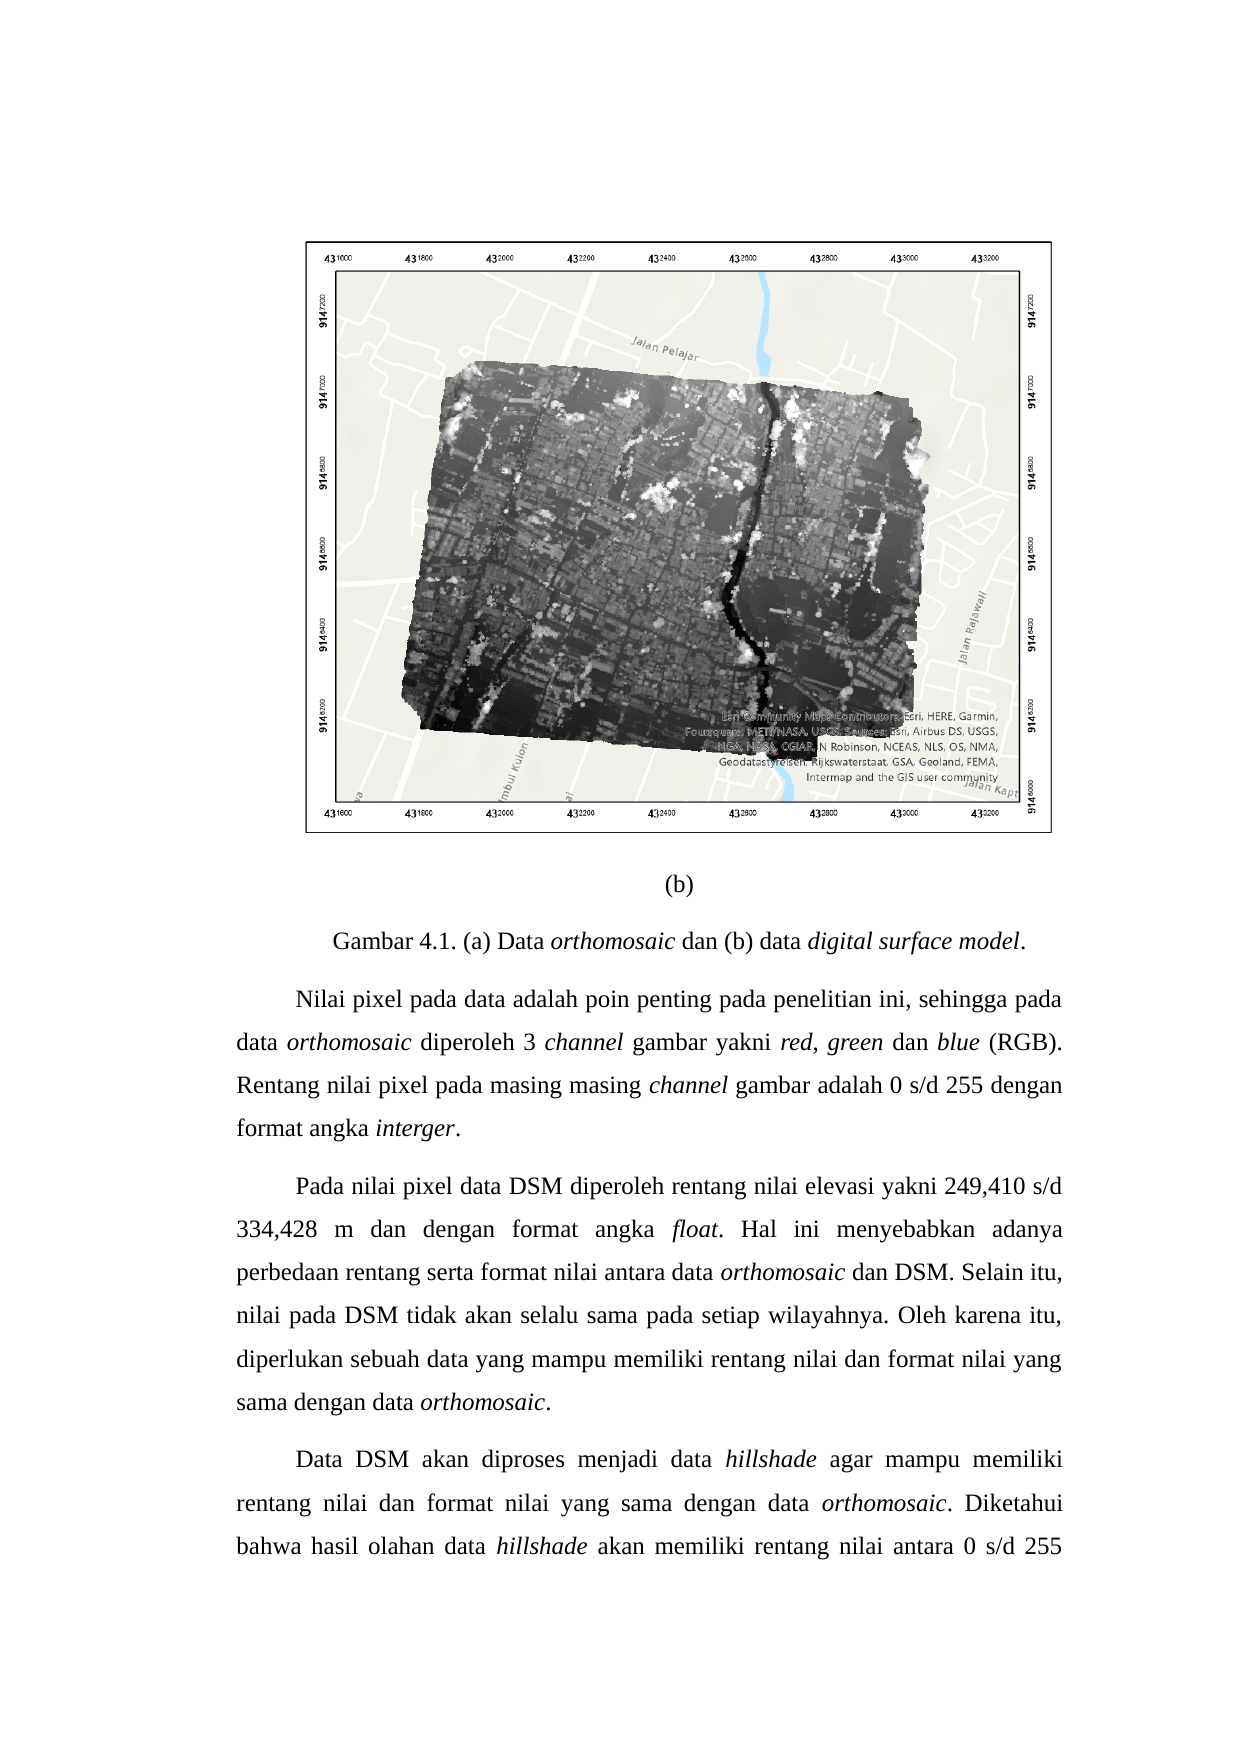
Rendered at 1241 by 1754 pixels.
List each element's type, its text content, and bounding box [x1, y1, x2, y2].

text Pada nilai pixel data DSM diperoleh rentang nilai elevasi yakni 249,410 s/d 334,428 m dan dengan format angka float. Hal ini menyebabkan adanya perbedaan rentang serta format nilai antara data orthomosaic dan DSM. Selain itu, nilai pada DSM tidak akan selalu sama pada setiap wilayahnya. Oleh karena itu, diperlukan sebuah data yang mampu memiliki rentang nilai dan format nilai yang sama dengan data orthomosaic. [236, 1171, 1063, 1416]
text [236, 1444, 1063, 1559]
text Gambar 4.1. (a) Data orthomosaic dan (b) data digital surface model. [236, 926, 1063, 955]
picture [301, 236, 1058, 840]
text (b) [236, 869, 1063, 897]
text Nilai pixel pada data adalah poin penting pada penelitian ini, sehingga pada data orthomosaic diperoleh 3 channel gambar yakni red, green dan blue (RGB). Rentang nilai pixel pada masing masing channel gambar adalah 0 s/d 255 dengan format angka interger. [236, 984, 1063, 1142]
